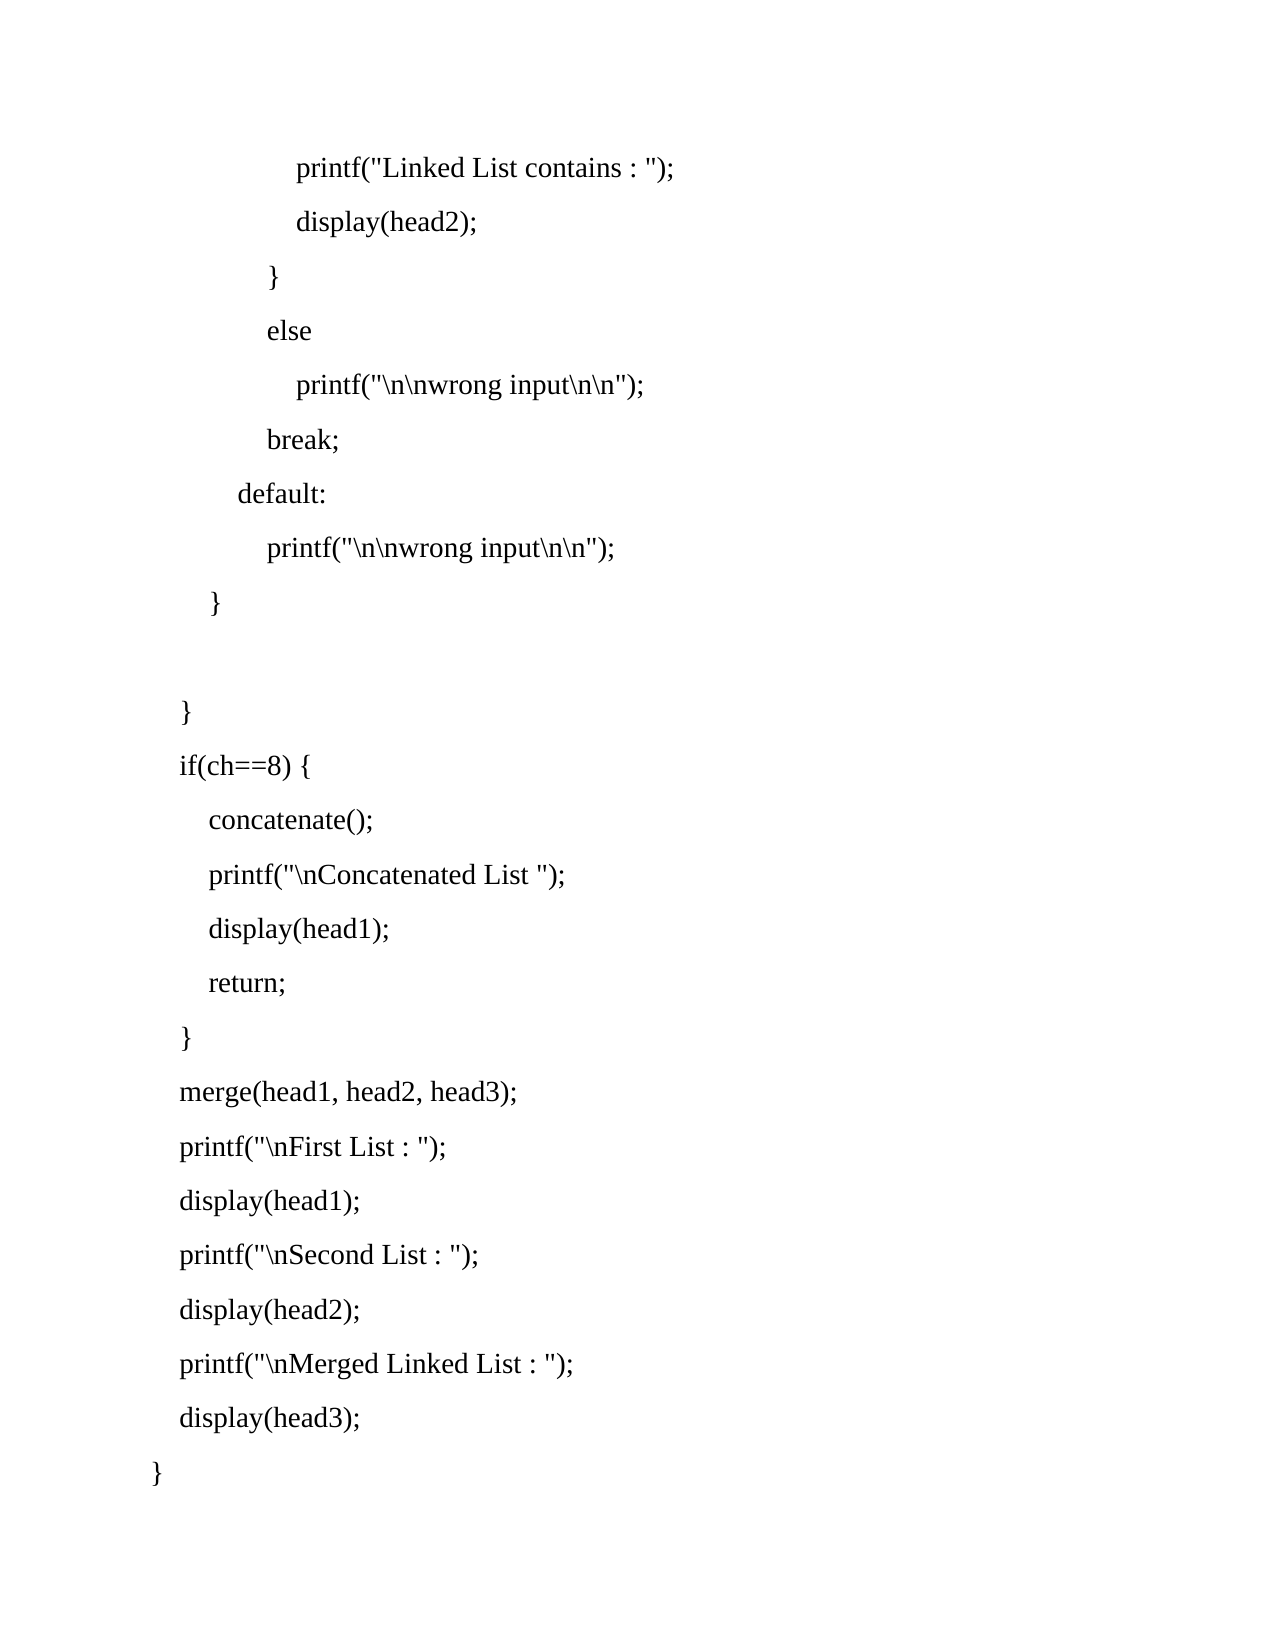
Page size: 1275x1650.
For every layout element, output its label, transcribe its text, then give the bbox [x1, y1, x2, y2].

text display(head2); [150, 1292, 1125, 1325]
text display(head2); [150, 204, 1125, 238]
text printf("Linked List contains : "); [150, 150, 1125, 183]
text return; [150, 966, 1125, 999]
text printf("\n\nwrong input\n\n"); [150, 367, 1125, 401]
text printf("\nMerged Linked List : "); [150, 1346, 1125, 1380]
text } [150, 259, 1125, 292]
text } [150, 694, 1125, 727]
text printf("\nFirst List : "); [150, 1129, 1125, 1162]
text display(head1); [150, 1183, 1125, 1217]
text else [150, 313, 1125, 347]
text default: [150, 476, 1125, 510]
text concatenate(); [150, 802, 1125, 836]
text } [150, 585, 1125, 618]
text } [150, 1020, 1125, 1053]
text } [150, 1455, 1125, 1488]
text break; [150, 422, 1125, 455]
text display(head3); [150, 1401, 1125, 1434]
text if(ch==8) { [150, 748, 1125, 782]
text merge(head1, head2, head3); [150, 1074, 1125, 1108]
text printf("\nConcatenated List "); [150, 857, 1125, 890]
text printf("\n\nwrong input\n\n"); [150, 531, 1125, 564]
text display(head1); [150, 911, 1125, 945]
text printf("\nSecond List : "); [150, 1237, 1125, 1271]
